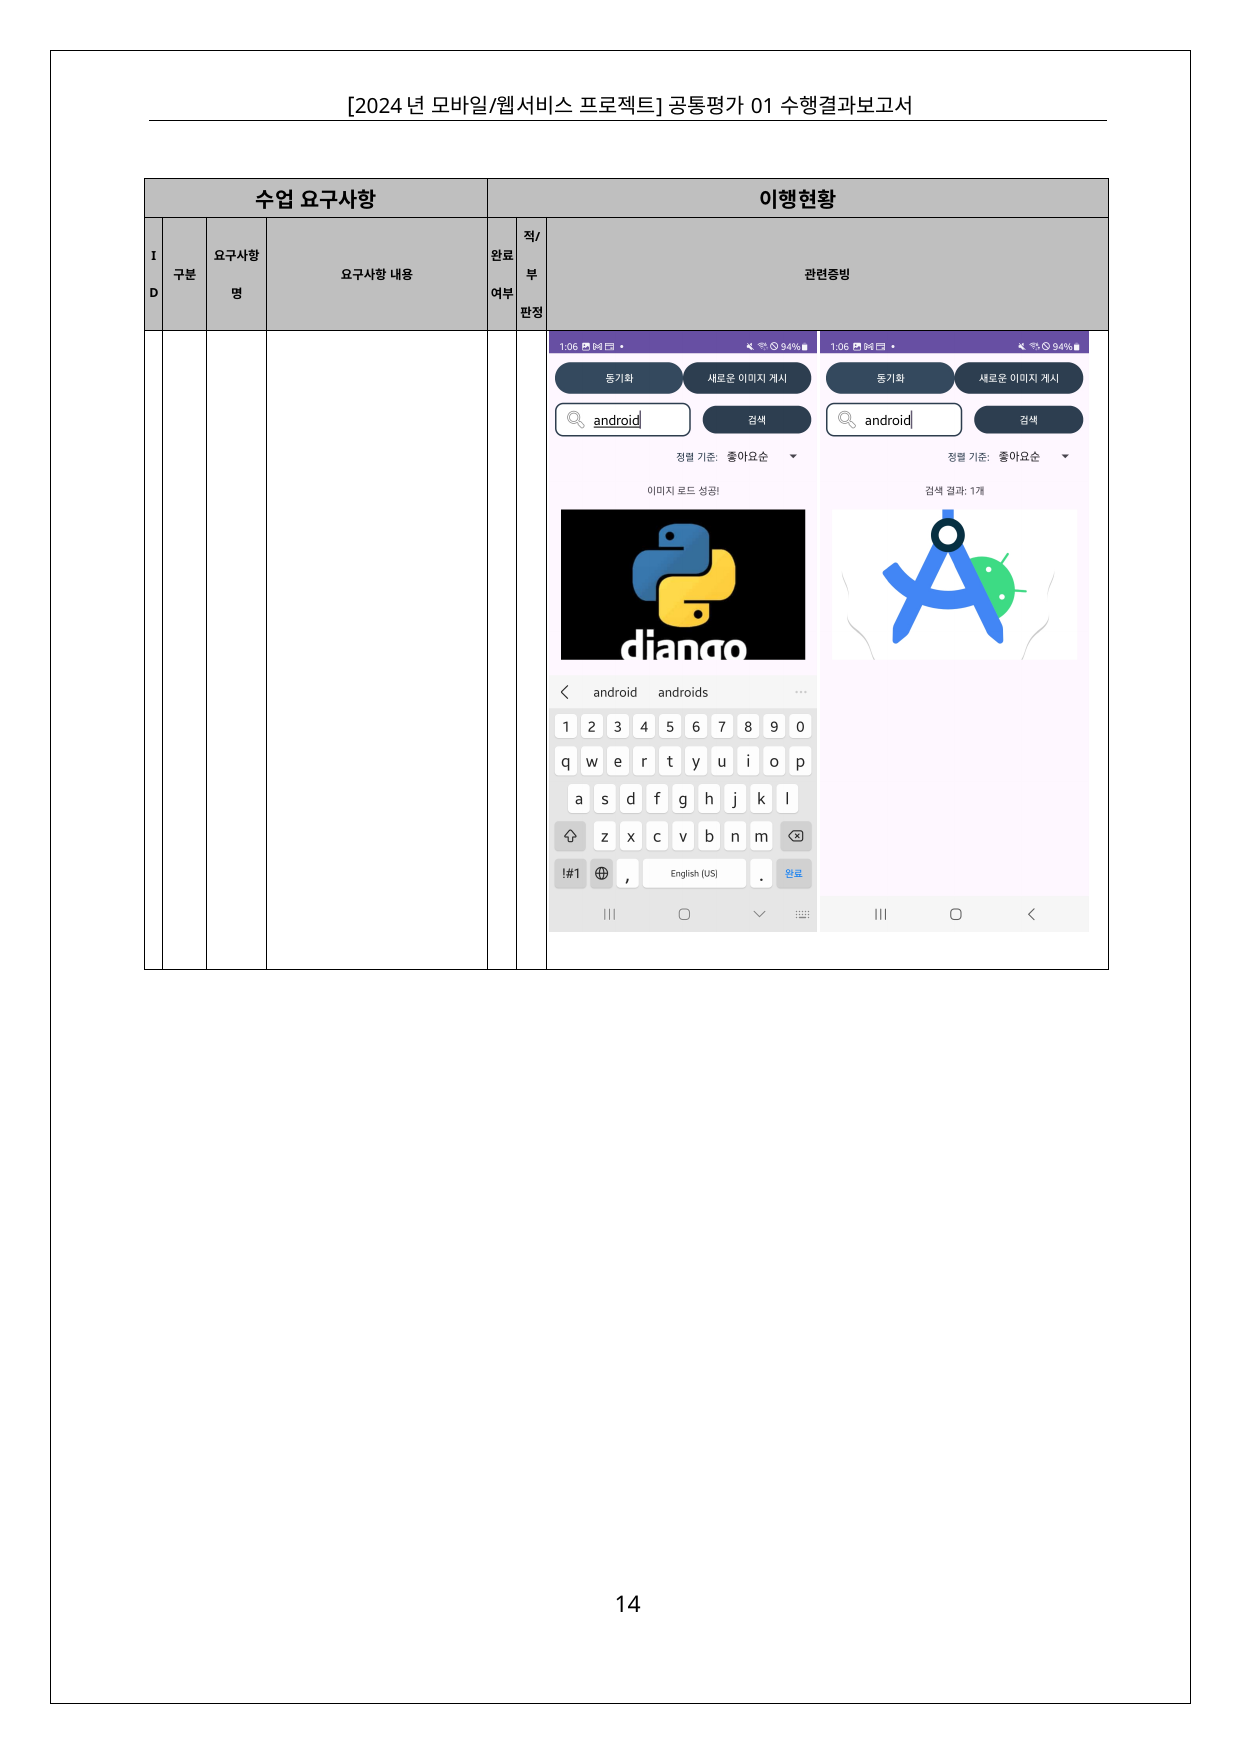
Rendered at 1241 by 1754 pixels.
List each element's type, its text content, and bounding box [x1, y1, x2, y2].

table_cell [145, 331, 162, 969]
table_header 이행현황 [488, 179, 1108, 217]
table_cell O [488, 331, 516, 969]
table_cell 구분 [163, 218, 206, 330]
table_cell [517, 331, 546, 969]
table_cell 요구사항 내용 [267, 218, 487, 330]
table_cell [207, 331, 266, 969]
table_cell 5. 제목 검색 기능 (클라이언트) : 상단 검색창에 키워드를 입력하면 게시물 제목에 해당 단어가 포함된 게시물만 필터링하여 표시된다. 기존에는 전체 게시물을 스크롤하며 찾아야 했으나, 이 기능을 통해 키워드 기반의 즉시 검색이 가능해져 탐색 효율과 사용자 편의성이 향상되었다. [547, 331, 1108, 969]
table_cell [163, 331, 206, 969]
picture [820, 331, 1089, 932]
table_cell ID [145, 218, 162, 330]
table_header 수업 요구사항 [145, 179, 487, 217]
table_cell [267, 331, 487, 969]
table_cell 요구사항명 [207, 218, 266, 330]
table_cell 관련증빙 [547, 218, 1108, 330]
table_cell 적/부 판정 [517, 218, 546, 330]
table_cell 완료 여부 [488, 218, 516, 330]
picture [549, 331, 817, 932]
